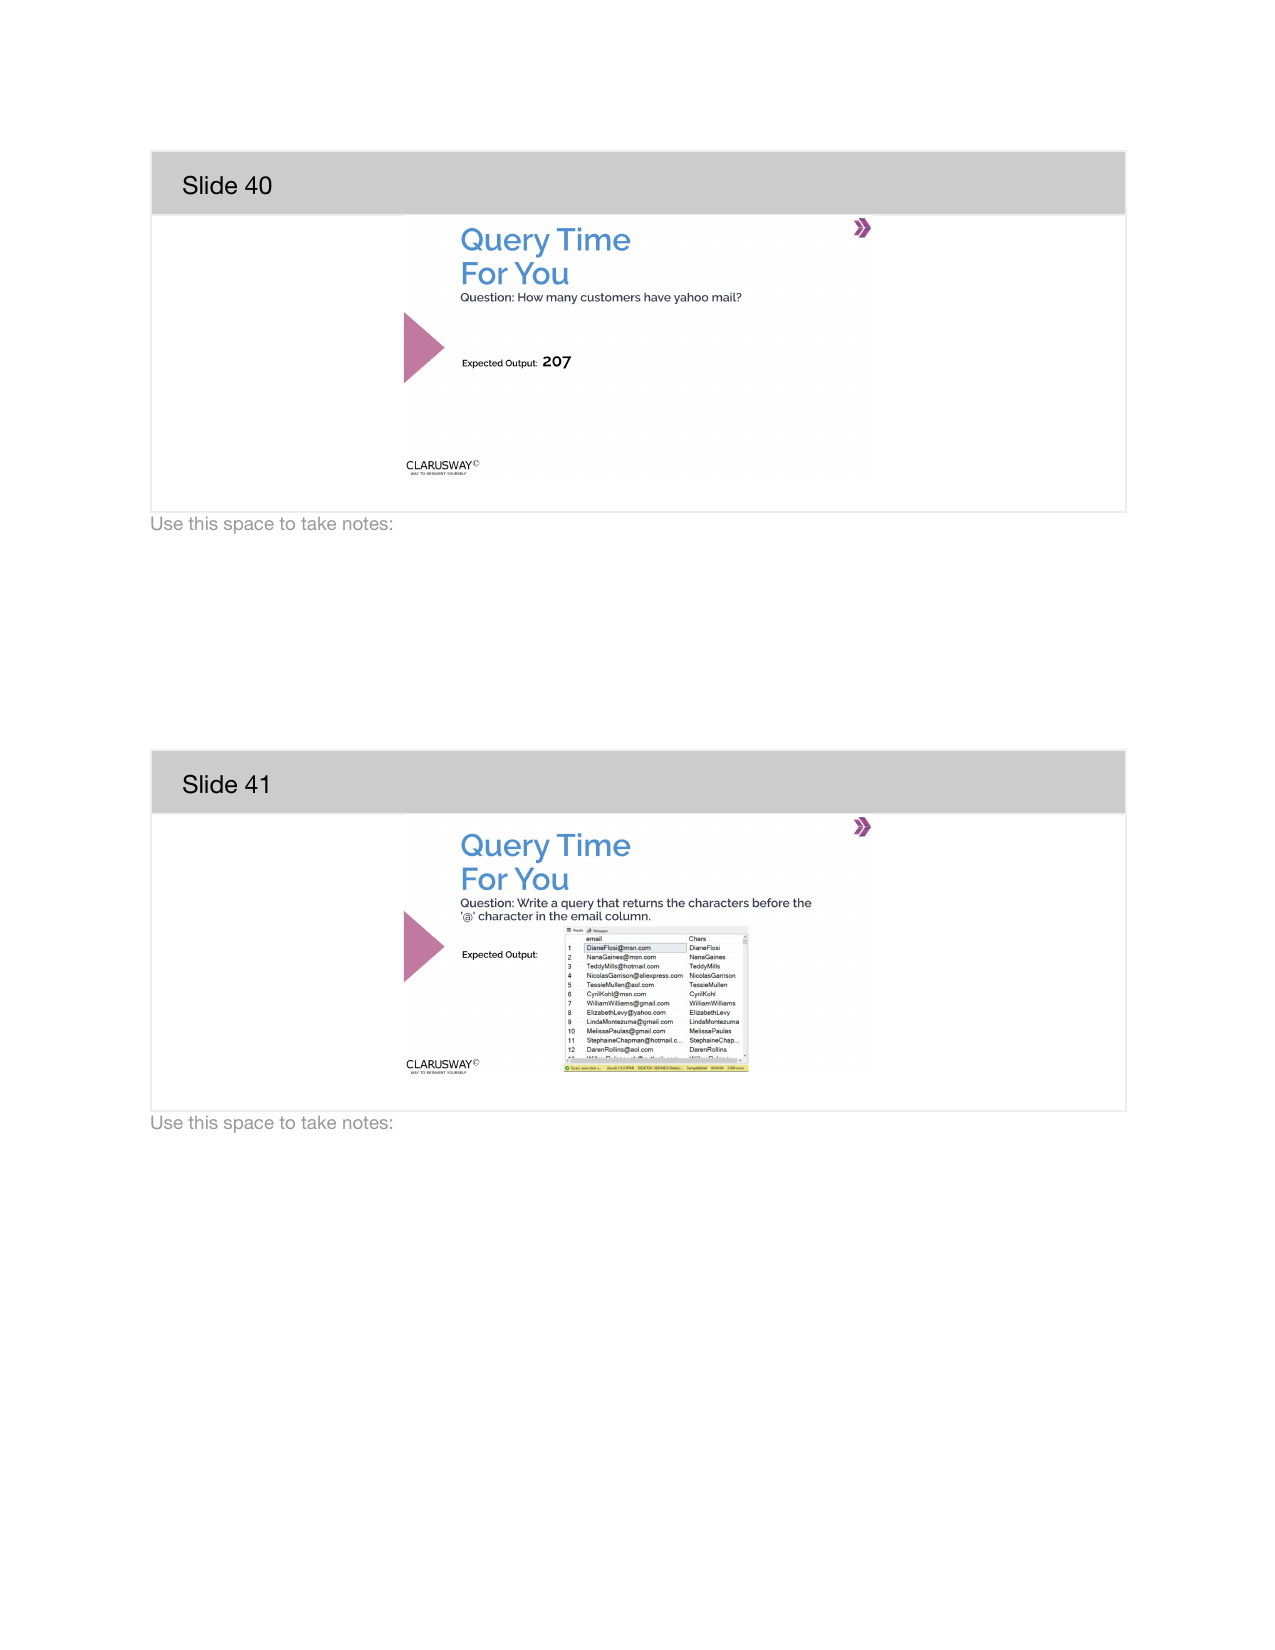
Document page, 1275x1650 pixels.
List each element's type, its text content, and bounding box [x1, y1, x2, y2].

text Use this space to take notes: [150, 513, 1125, 536]
table_cell [152, 216, 1125, 511]
text Use this space to take notes: [150, 1112, 1125, 1135]
picture [403, 215, 873, 480]
picture [403, 814, 873, 1079]
table_cell [152, 815, 1125, 1110]
table_header Slide 41 [152, 751, 1125, 813]
table_header Slide 40 [152, 152, 1125, 214]
